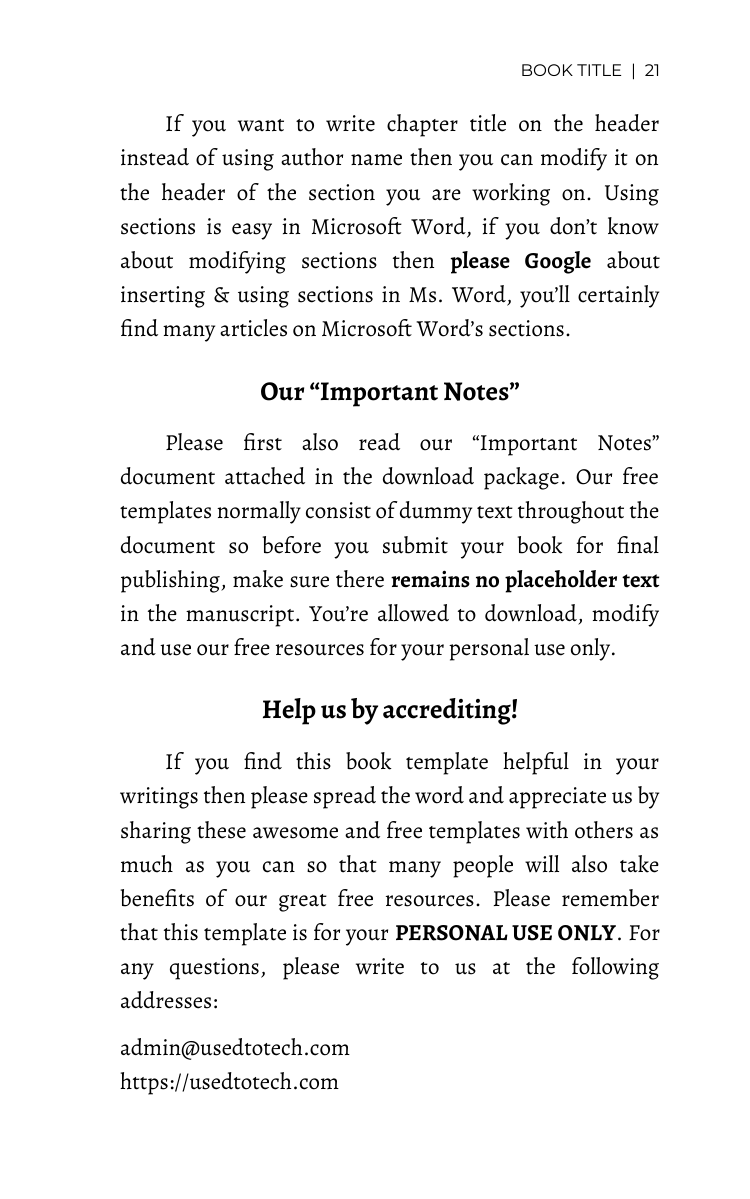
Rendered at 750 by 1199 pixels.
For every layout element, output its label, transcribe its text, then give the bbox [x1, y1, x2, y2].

text https://usedtotech.com [120, 1066, 660, 1097]
text admin@usedtotech.com [120, 1032, 660, 1063]
subtitle Help us by accrediting! [120, 691, 660, 728]
text Please first also read our “Important Notes” document attached in the download package. Our free templates normally consist of dummy text throughout the document so before you submit your book for final publishing, make sure there remains no placeholder text in the manuscript. You’re allowed to download, modify and use our free resources for your personal use only. [120, 427, 660, 663]
subtitle Our “Important Notes” [120, 372, 660, 409]
text If you find this book template helpful in your writings then please spread the word and appreciate us by sharing these awesome and free templates with others as much as you can so that many people will also take benefits of our great free resources. Please remember that this template is for your PERSONAL USE ONLY. For any questions, please write to us at the following addresses: [120, 746, 660, 1017]
text If you want to write chapter title on the header instead of using author name then you can modify it on the header of the section you are working on. Using sections is easy in Microsoft Word, if you don’t know about modifying sections then please Google about inserting & using sections in Ms. Word, you’ll certainly find many articles on Microsoft Word’s sections. [120, 108, 660, 344]
